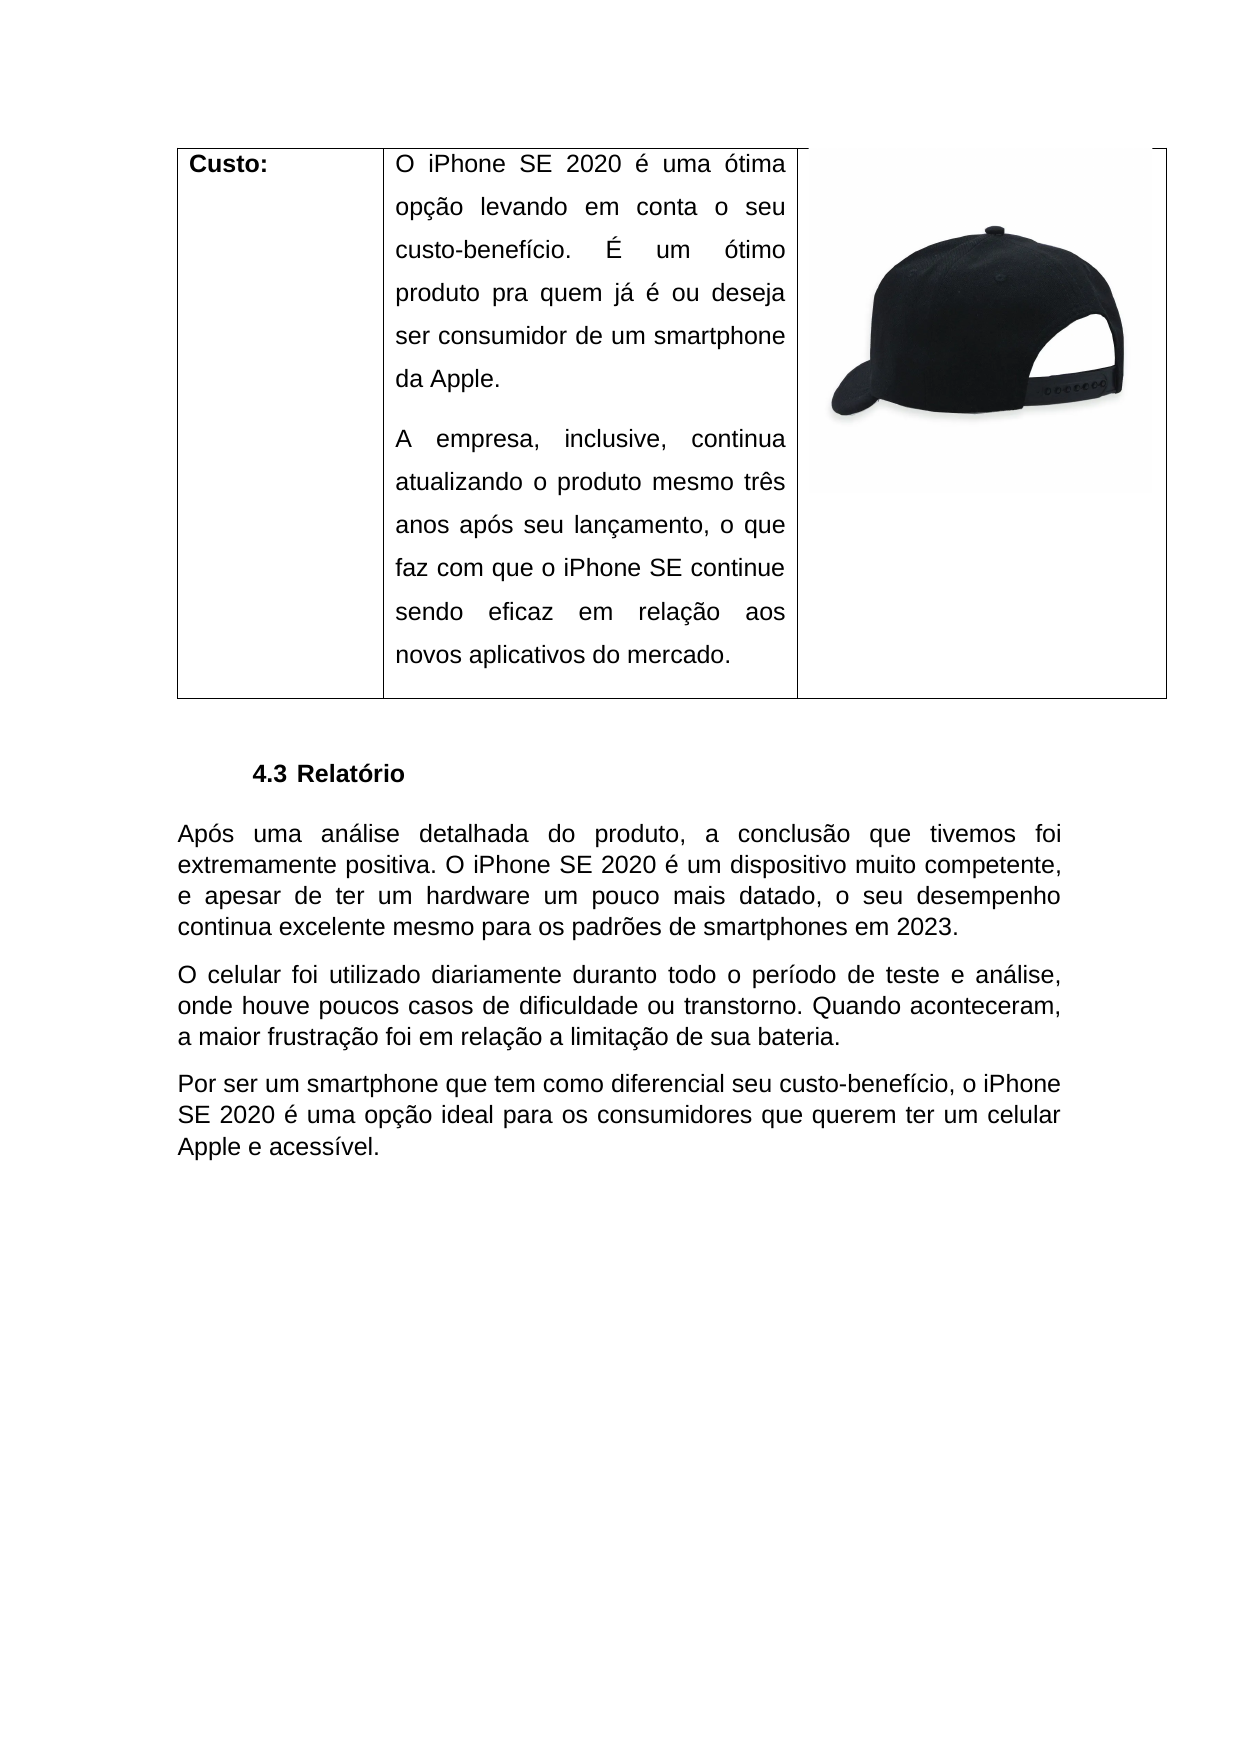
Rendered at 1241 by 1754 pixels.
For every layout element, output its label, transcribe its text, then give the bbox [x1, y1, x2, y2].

table_cell Custo: [178, 149, 383, 698]
text Após uma análise detalhada do produto, a conclusão que tivemos foi extremamente positiva. O iPhone SE 2020 é um dispositivo muito competente, e apesar de ter um hardware um pouco mais datado, o seu desempenho continua excelente mesmo para os padrões de smartphones em 2023. [177, 819, 1063, 941]
table_cell [798, 149, 1166, 698]
text Por ser um smartphone que tem como diferencial seu custo-benefício, o iPhone SE 2020 é uma opção ideal para os consumidores que querem ter um celular Apple e acessível. [177, 1069, 1063, 1160]
picture [808, 148, 1153, 493]
text O celular foi utilizado diariamente duranto todo o período de teste e análise, onde houve poucos casos de dificuldade ou transtorno. Quando aconteceram, a maior frustração foi em relação a limitação de sua bateria. [177, 960, 1063, 1051]
subtitle Relatório [252, 759, 1063, 788]
table_cell O iPhone SE 2020 é uma ótima opção levando em conta o seu custo-benefício. É um ótimo produto pra quem já é ou deseja ser consumidor de um smartphone da Apple. A empresa, inclusive, continua atualizando o produto mesmo três anos após seu lançamento, o que faz com que o iPhone SE continue sendo eficaz em relação aos novos aplicativos do mercado. [384, 149, 797, 698]
